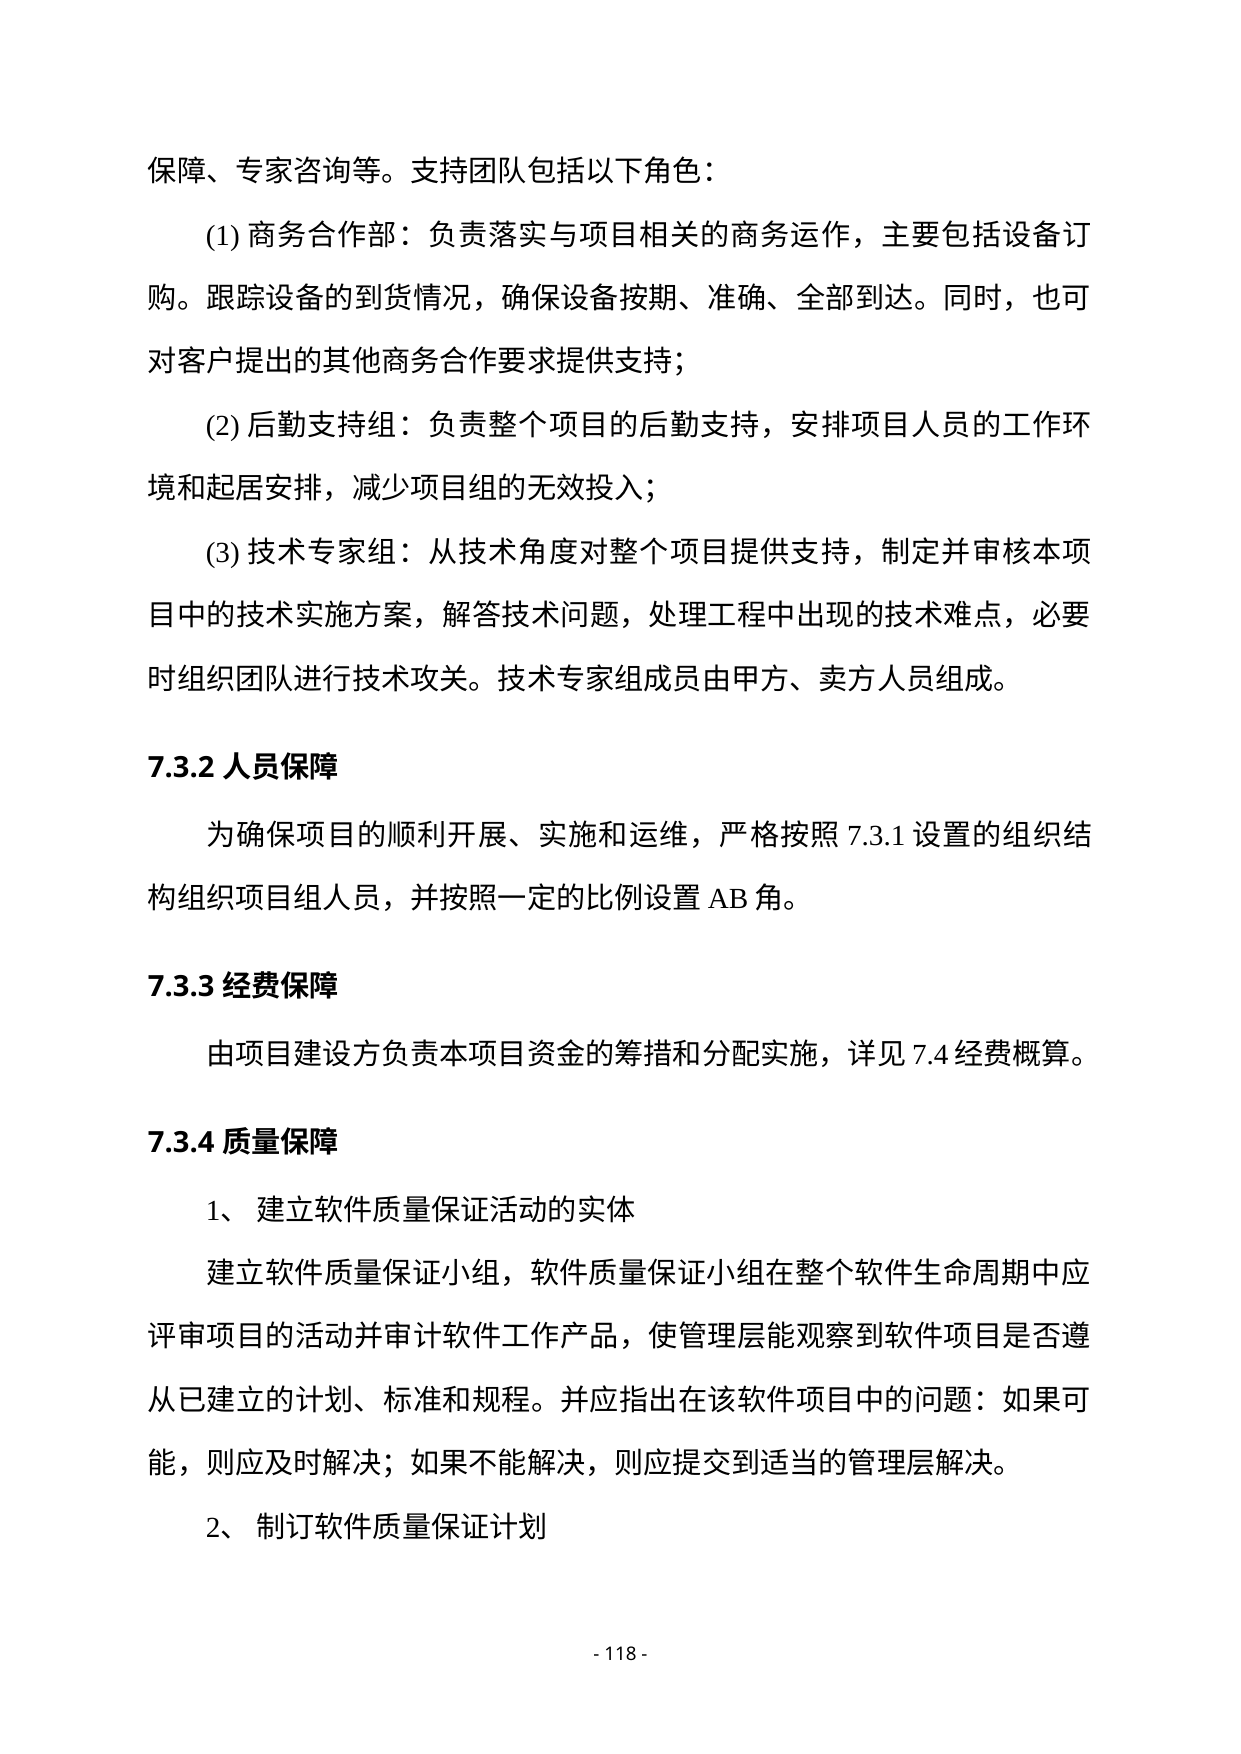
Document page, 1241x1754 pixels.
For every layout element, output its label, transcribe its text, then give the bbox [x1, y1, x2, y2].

subtitle 7.3.2 人员保障 [148, 744, 1092, 786]
subtitle 7.3.3 经费保障 [148, 963, 1092, 1005]
text 由项目建设方负责本项目资金的筹措和分配实施，详见7.4经费概算。 [148, 1030, 1092, 1073]
list 制订软件质量保证计划 [148, 1503, 1092, 1546]
text 建立软件质量保证小组，软件质量保证小组在整个软件生命周期中应评审项目的活动并审计软件工作产品，使管理层能观察到软件项目是否遵从已建立的计划、标准和规程。并应指出在该软件项目中的问题：如果可能，则应及时解决；如果不能解决，则应提交到适当的管理层解决。 [148, 1249, 1092, 1482]
subtitle 7.3.4 质量保障 [148, 1119, 1092, 1161]
list 建立软件质量保证活动的实体 [148, 1186, 1092, 1228]
list 商务合作部：负责落实与项目相关的商务运作，主要包括设备订购。跟踪设备的到货情况，确保设备按期、准确、全部到达。同时，也可对客户提出的其他商务合作要求提供支持； [148, 211, 1092, 380]
list 技术专家组：从技术角度对整个项目提供支持，制定并审核本项目中的技术实施方案，解答技术问题，处理工程中出现的技术难点，必要时组织团队进行技术攻关。技术专家组成员由甲方、卖方人员组成。 [148, 528, 1092, 697]
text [148, 148, 1092, 190]
text 为确保项目的顺利开展、实施和运维，严格按照7.3.1设置的组织结构组织项目组人员，并按照一定的比例设置AB角。 [148, 811, 1092, 917]
list 后勤支持组：负责整个项目的后勤支持，安排项目人员的工作环境和起居安排，减少项目组的无效投入； [148, 401, 1092, 507]
